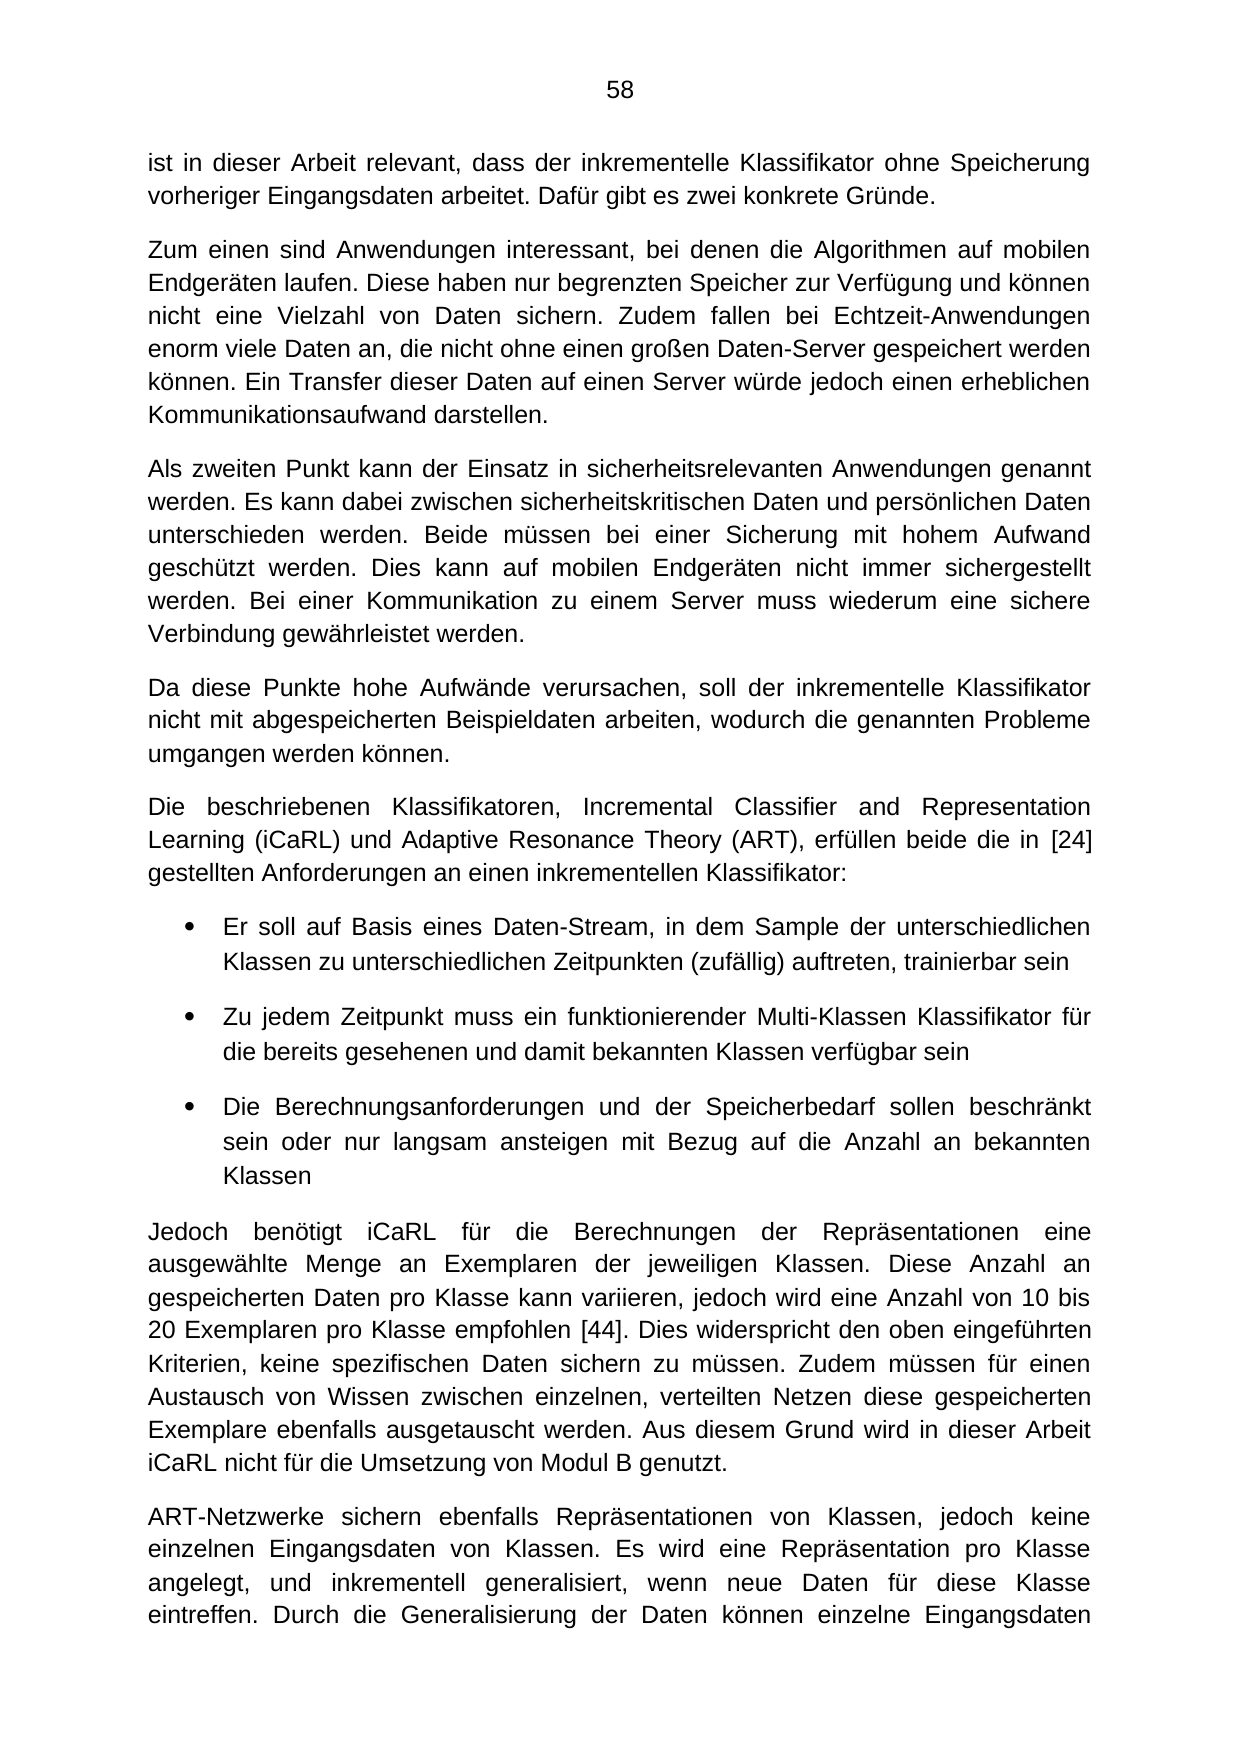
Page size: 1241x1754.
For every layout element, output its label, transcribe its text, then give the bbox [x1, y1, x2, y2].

text Da diese Punkte hohe Aufwände verursachen, soll der inkrementelle Klassifikator nicht mit abgespeicherten Beispieldaten arbeiten, wodurch die genannten Probleme umgangen werden können. [148, 672, 1092, 767]
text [148, 1501, 1092, 1629]
list Er soll auf Basis eines Daten-Stream, in dem Sample der unterschiedlichen Klassen zu unterschiedlichen Zeitpunkten (zufällig) auftreten, trainierbar sein [185, 912, 1092, 976]
text Die beschriebenen Klassifikatoren, Incremental Classifier and Representation Learning (iCaRL) und Adaptive Resonance Theory (ART), erfüllen beide die in gestellten Anforderungen an einen inkrementellen Klassifikator: [148, 792, 1092, 887]
text Zu jedem Zeitpunkt muss ein funktionierender Multi-Klassen Klassifikator für die bereits gesehenen und damit bekannten Klassen verfügbar sein [185, 1002, 1092, 1066]
text Die Berechnungsanforderungen und der Speicherbedarf sollen beschränkt sein oder nur langsam ansteigen mit Bezug auf die Anzahl an bekannten Klassen [185, 1092, 1092, 1190]
text Als zweiten Punkt kann der Einsatz in sicherheitsrelevanten Anwendungen genannt werden. Es kann dabei zwischen sicherheitskritischen Daten und persönlichen Daten unterschieden werden. Beide müssen bei einer Sicherung mit hohem Aufwand geschützt werden. Dies kann auf mobilen Endgeräten nicht immer sichergestellt werden. Bei einer Kommunikation zu einem Server muss wiederum eine sichere Verbindung gewährleistet werden. [148, 453, 1092, 647]
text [148, 148, 1092, 209]
text Jedoch benötigt iCaRL für die Berechnungen der Repräsentationen eine ausgewählte Menge an Exemplaren der jeweiligen Klassen. Diese Anzahl an gespeicherten Daten pro Klasse kann variieren, jedoch wird eine Anzahl von 10 bis 20 Exemplaren pro Klasse empfohlen. Dies widerspricht den oben eingeführten Kriterien, keine spezifischen Daten sichern zu müssen. Zudem müssen für einen Austausch von Wissen zwischen einzelnen, verteilten Netzen diese gespeicherten Exemplare ebenfalls ausgetauscht werden. Aus diesem Grund wird in dieser Arbeit iCaRL nicht für die Umsetzung von Modul B genutzt. [148, 1216, 1092, 1476]
text Zum einen sind Anwendungen interessant, bei denen die Algorithmen auf mobilen Endgeräten laufen. Diese haben nur begrenzten Speicher zur Verfügung und können nicht eine Vielzahl von Daten sichern. Zudem fallen bei Echtzeit-Anwendungen enorm viele Daten an, die nicht ohne einen großen Daten-Server gespeichert werden können. Ein Transfer dieser Daten auf einen Server würde jedoch einen erheblichen Kommunikationsaufwand darstellen. [148, 234, 1092, 428]
